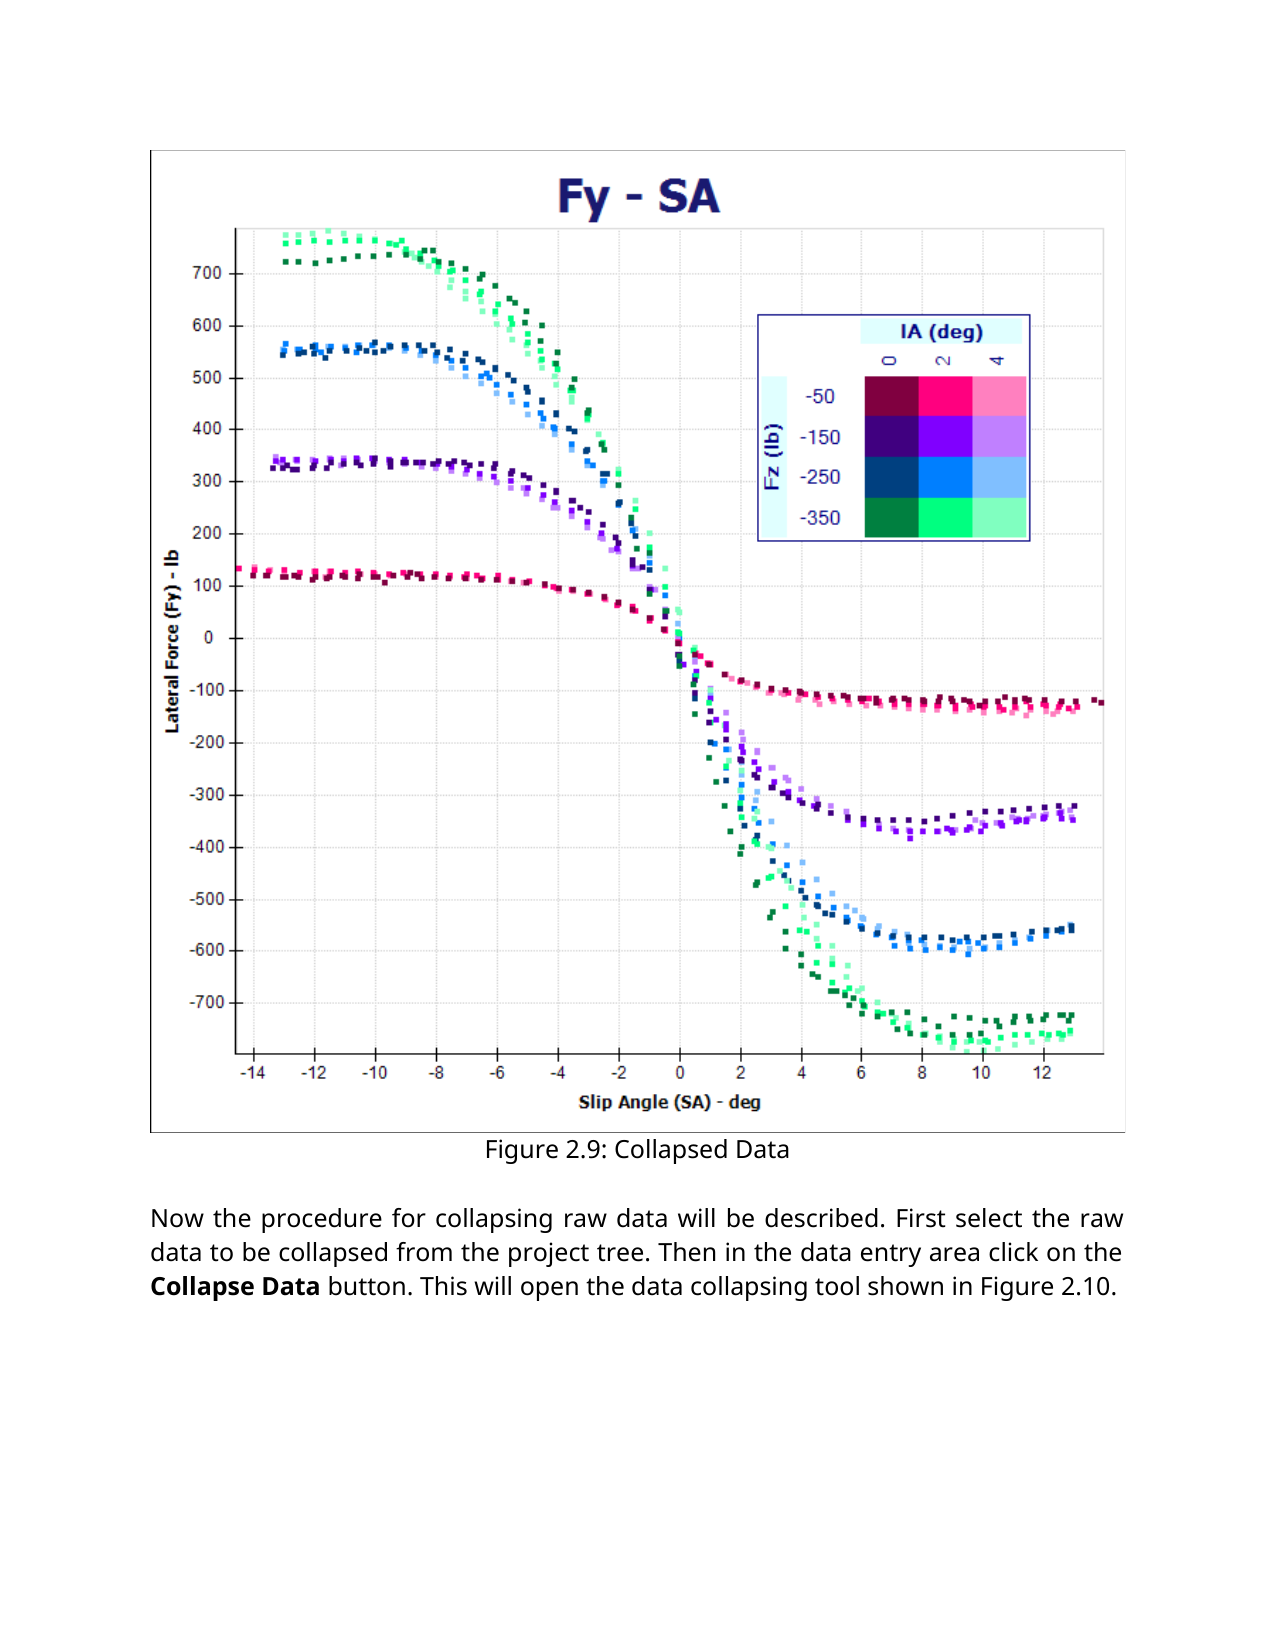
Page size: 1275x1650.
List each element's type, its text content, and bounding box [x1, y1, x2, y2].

text Figure 2.9: Collapsed Data [150, 1133, 1125, 1166]
text Now the procedure for collapsing raw data will be described. First select the raw data to be collapsed from the project tree. Then in the data entry area click on the Collapse Data button. This will open the data collapsing tool shown in Figure 2.10. [150, 1200, 1125, 1302]
